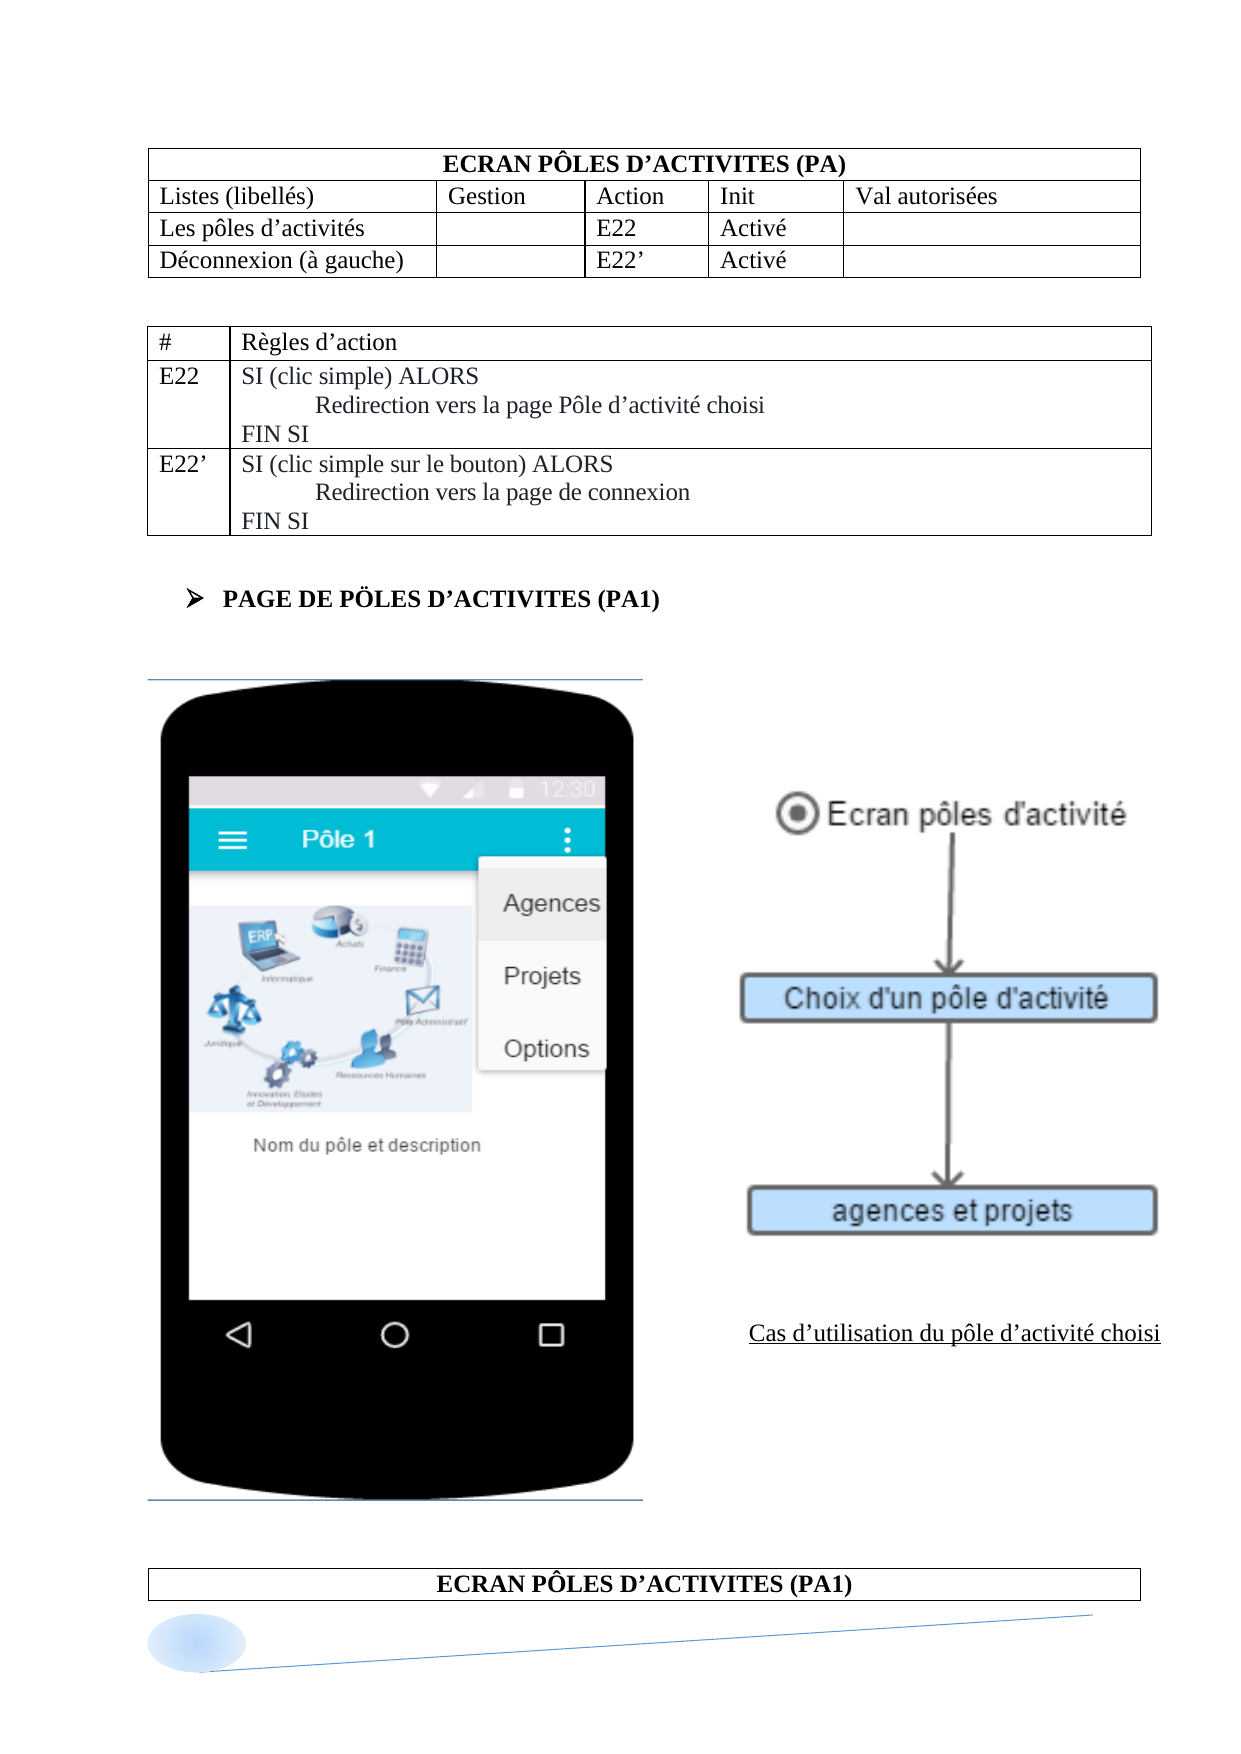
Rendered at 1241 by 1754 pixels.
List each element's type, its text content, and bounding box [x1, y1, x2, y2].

table_cell E22 [148, 361, 229, 448]
table_cell [437, 213, 584, 244]
table_cell Init [709, 181, 843, 212]
table_header Règles d’action [231, 327, 1151, 360]
picture [147, 679, 643, 1501]
table_cell Les pôles d’activités [149, 213, 436, 244]
table_cell [844, 213, 1140, 244]
table_cell Déconnexion (à gauche) [149, 246, 436, 277]
picture [702, 756, 1214, 1299]
table_cell Activé [709, 246, 843, 277]
table_cell SI (clic simple) ALORS Redirection vers la page Pôle d’activité choisi FIN SI [309, 361, 1151, 448]
table_header ECRAN PÔLES D’ACTIVITES (PA) [149, 149, 1140, 180]
table_cell Activé [709, 213, 843, 244]
table_cell E22 [586, 213, 708, 244]
table_cell Action [586, 181, 708, 212]
table_cell E22’ [586, 246, 708, 277]
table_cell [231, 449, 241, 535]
table_cell Gestion [437, 181, 584, 212]
list PAGE DE PÖLES D’ACTIVITES (PA1) [185, 584, 1093, 612]
table_cell Val autorisées [844, 181, 1140, 212]
table_header # [148, 327, 229, 360]
table_header ECRAN PÔLES D’ACTIVITES (PA1) [149, 1569, 1140, 1600]
table_cell Listes (libellés) [149, 181, 436, 212]
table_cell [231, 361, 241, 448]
table_cell [437, 246, 584, 277]
table_cell [844, 246, 1140, 277]
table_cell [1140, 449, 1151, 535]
table_cell E22’ [148, 449, 229, 535]
